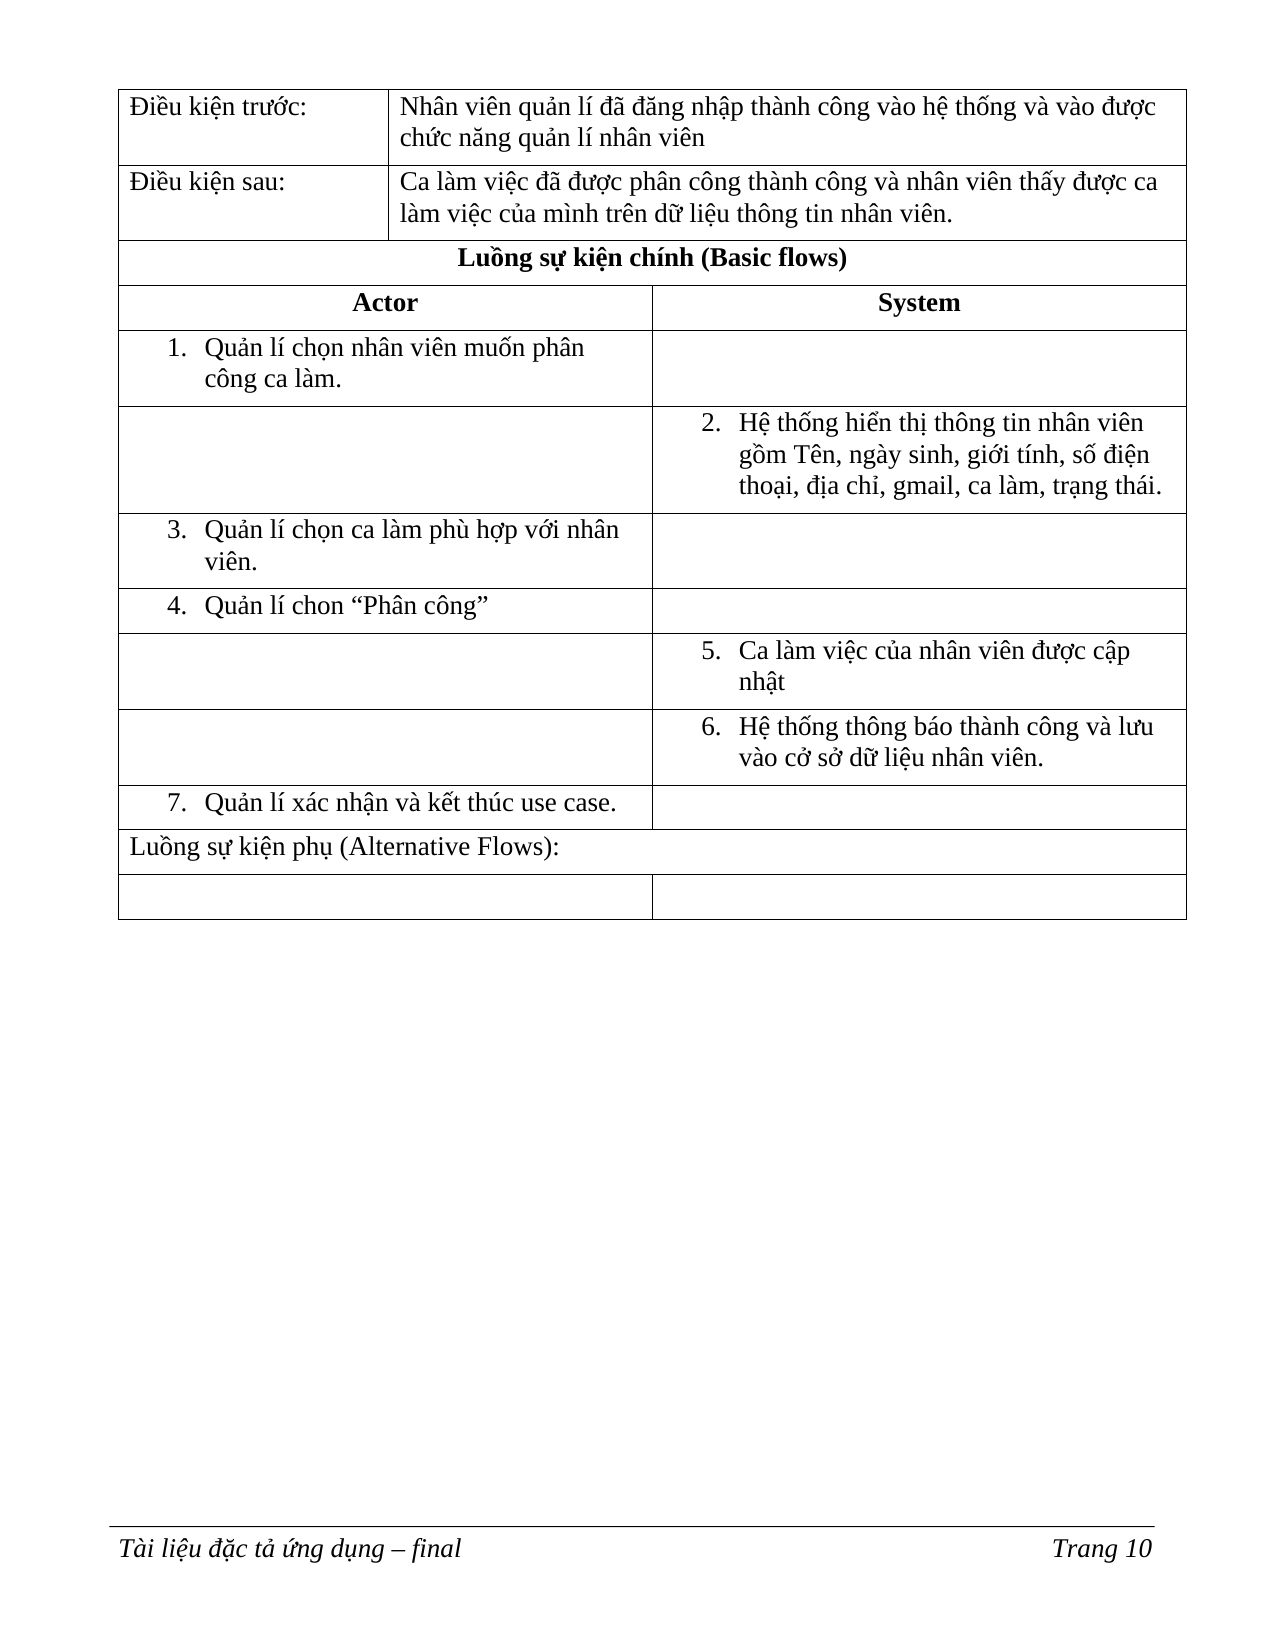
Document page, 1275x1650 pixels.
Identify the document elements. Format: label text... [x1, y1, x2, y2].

table_cell Ca làm việc đã được phân công thành công và nhân viên thấy được ca làm việc của mình trên dữ liệu thông tin nhân viên. [389, 166, 1186, 240]
table_cell [653, 786, 1186, 829]
table_cell Điều kiện trước: [119, 90, 388, 164]
table_cell Luồng sự kiện chính (Basic flows) [119, 241, 1186, 285]
table_cell [119, 710, 652, 785]
table_cell [119, 407, 652, 512]
table_cell [653, 875, 1186, 919]
table_cell [653, 514, 1186, 588]
table_cell Quản lí xác nhận và kết thúc use case. [119, 786, 652, 829]
table_cell [119, 875, 652, 919]
table_cell [119, 634, 652, 709]
table_cell System [653, 286, 1186, 330]
table_cell Ca làm việc của nhân viên được cập nhật [653, 634, 1186, 709]
table_cell Quản lí chọn ca làm phù hợp với nhân viên. [119, 514, 652, 588]
table_cell Hệ thống thông báo thành công và lưu vào cở sở dữ liệu nhân viên. [653, 710, 1186, 785]
table_cell Nhân viên quản lí đã đăng nhập thành công vào hệ thống và vào được chức năng quản lí nhân viên [389, 90, 1186, 164]
table_cell Luồng sự kiện phụ (Alternative Flows): [119, 830, 1186, 874]
table_cell Hệ thống hiển thị thông tin nhân viên gồm Tên, ngày sinh, giới tính, số điện thoại, địa chỉ, gmail, ca làm, trạng thái. [653, 407, 1186, 512]
table_cell [653, 331, 1186, 406]
table_cell Quản lí chọn nhân viên muốn phân công ca làm. [119, 331, 652, 406]
table_cell Quản lí chon “Phân công” [119, 589, 652, 633]
table_cell [653, 589, 1186, 633]
table_cell Điều kiện sau: [119, 166, 388, 240]
table_cell Actor [119, 286, 652, 330]
